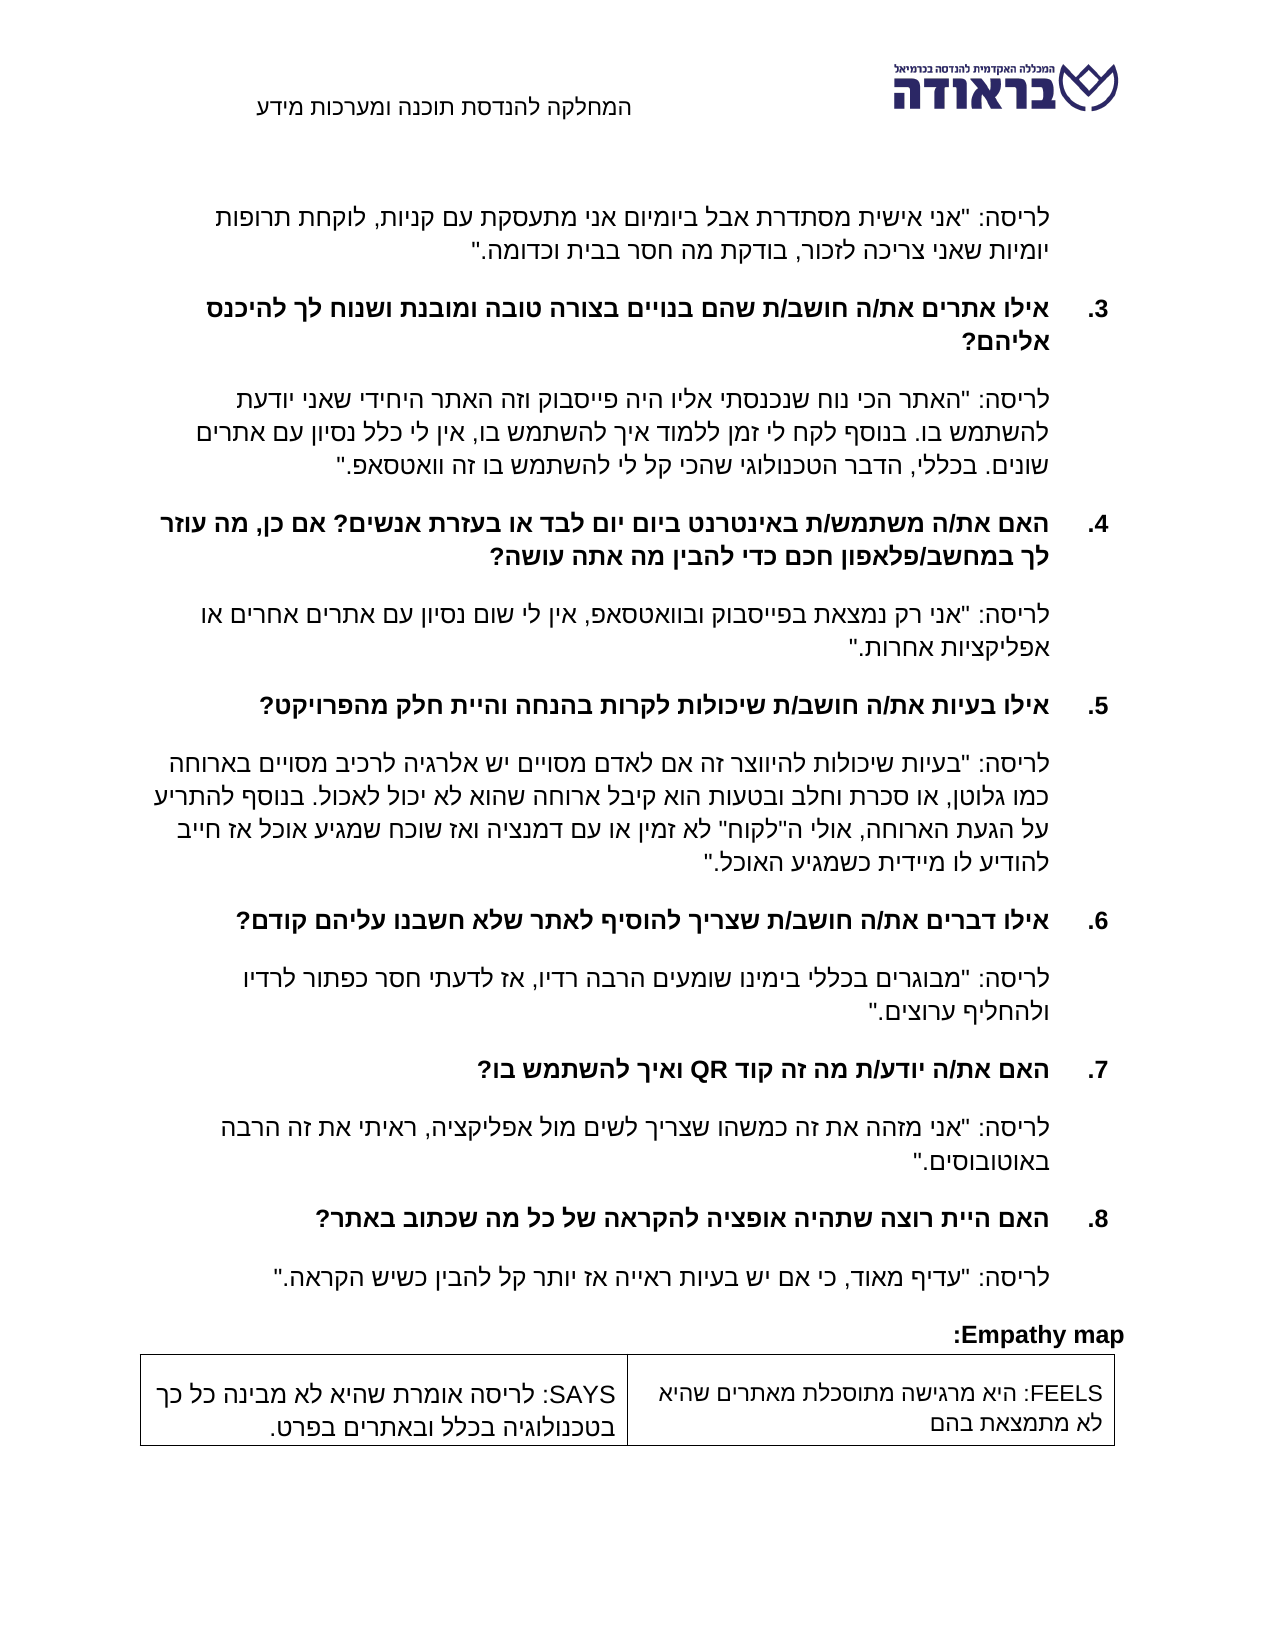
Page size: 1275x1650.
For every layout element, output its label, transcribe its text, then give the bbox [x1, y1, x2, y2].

text לריסה: "אני רק נמצאת בפייסבוק ובוואטסאפ, אין לי שום נסיון עם אתרים אחרים או אפליקציות אחרות." [150, 600, 1050, 662]
text לריסה: "אני אישית מסתדרת אבל ביומיום אני מתעסקת עם קניות, לוקחת תרופות יומיות שאני צריכה לזכור, בודקת מה חסר בבית וכדומה." [150, 203, 1050, 265]
text לריסה: "אני מזהה את זה כמשהו שצריך לשים מול אפליקציה, ראיתי את זה הרבה באוטובוסים." [150, 1113, 1050, 1175]
text לריסה: "מבוגרים בכללי בימינו שומעים הרבה רדיו, אז לדעתי חסר כפתור לרדיו ולהחליף ערוצים." [150, 964, 1050, 1026]
list אילו בעיות את/ה חושב/ת שיכולות לקרות בהנחה והיית חלק מהפרויקט? [150, 691, 1087, 720]
text לריסה: "האתר הכי נוח שנכנסתי אליו היה פייסבוק וזה האתר היחידי שאני יודעת להשתמש בו. בנוסף לקח לי זמן ללמוד איך להשתמש בו, אין לי כלל נסיון עם אתרים שונים. בכללי, הדבר הטכנולוגי שהכי קל לי להשתמש בו זה וואטסאפ." [150, 385, 1050, 480]
list האם את/ה משתמש/ת באינטרנט ביום יום לבד או בעזרת אנשים? אם כן, מה עוזר לך במחשב/פלאפון חכם כדי להבין מה אתה עושה? [150, 509, 1087, 571]
list אילו דברים את/ה חושב/ת שצריך להוסיף לאתר שלא חשבנו עליהם קודם? [150, 906, 1087, 935]
text Empathy map: [150, 1321, 1125, 1349]
text לריסה: "בעיות שיכולות להיווצר זה אם לאדם מסויים יש אלרגיה לרכיב מסויים בארוחה כמו גלוטן, או סכרת וחלב ובטעות הוא קיבל ארוחה שהוא לא יכול לאכול. בנוסף להתריע על הגעת הארוחה, אולי ה"לקוח" לא זמין או עם דמנציה ואז שוכח שמגיע אוכל אז חייב להודיע לו מיידית כשמגיע האוכל." [150, 749, 1050, 877]
list האם את/ה יודע/ת מה זה קוד QR ואיך להשתמש בו? [150, 1055, 1087, 1084]
list אילו אתרים את/ה חושב/ת שהם בנויים בצורה טובה ומובנת ושנוח לך להיכנס אליהם? [150, 294, 1087, 356]
picture [887, 58, 1125, 116]
text לריסה: "עדיף מאוד, כי אם יש בעיות ראייה אז יותר קל להבין כשיש הקראה." [150, 1262, 1050, 1291]
list האם היית רוצה שתהיה אופציה להקראה של כל מה שכתוב באתר? [150, 1204, 1087, 1233]
